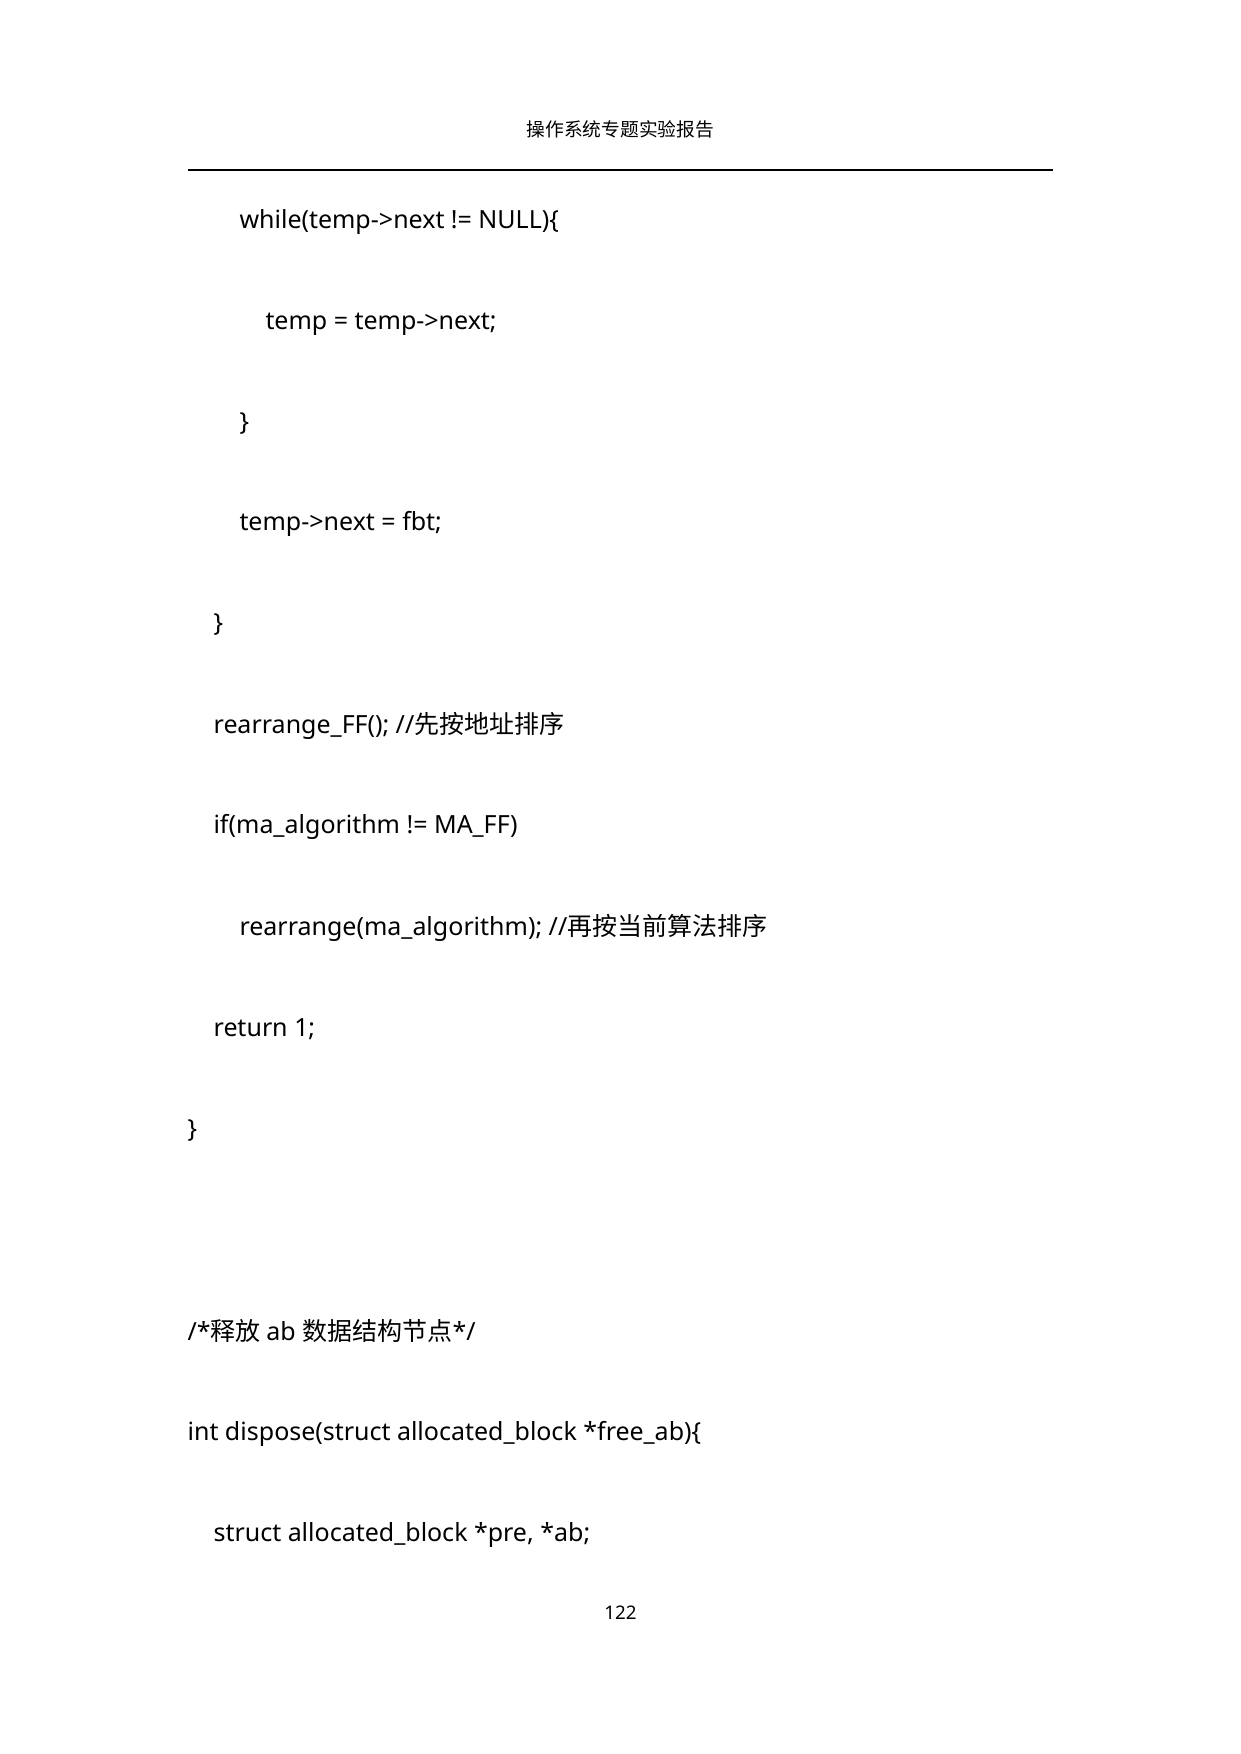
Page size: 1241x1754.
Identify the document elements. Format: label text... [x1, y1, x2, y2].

text rearrange_FF(); //先按地址排序 [187, 690, 1053, 755]
text temp->next = fbt; [187, 488, 1053, 553]
text int dispose(struct allocated_block *free_ab){ [187, 1398, 1053, 1463]
text if(ma_algorithm != MA_FF) [187, 792, 1053, 857]
text rearrange(ma_algorithm); //再按当前算法排序 [187, 892, 1053, 957]
text return 1; [187, 994, 1053, 1059]
text } [187, 388, 1053, 453]
text } [187, 589, 1053, 654]
text /*释放 ab 数据结构节点*/ [187, 1297, 1053, 1362]
text struct allocated_block *pre, *ab; [187, 1499, 1053, 1564]
text } [187, 1095, 1053, 1160]
text temp = temp->next; [187, 287, 1053, 352]
text while(temp->next != NULL){ [187, 186, 1053, 251]
